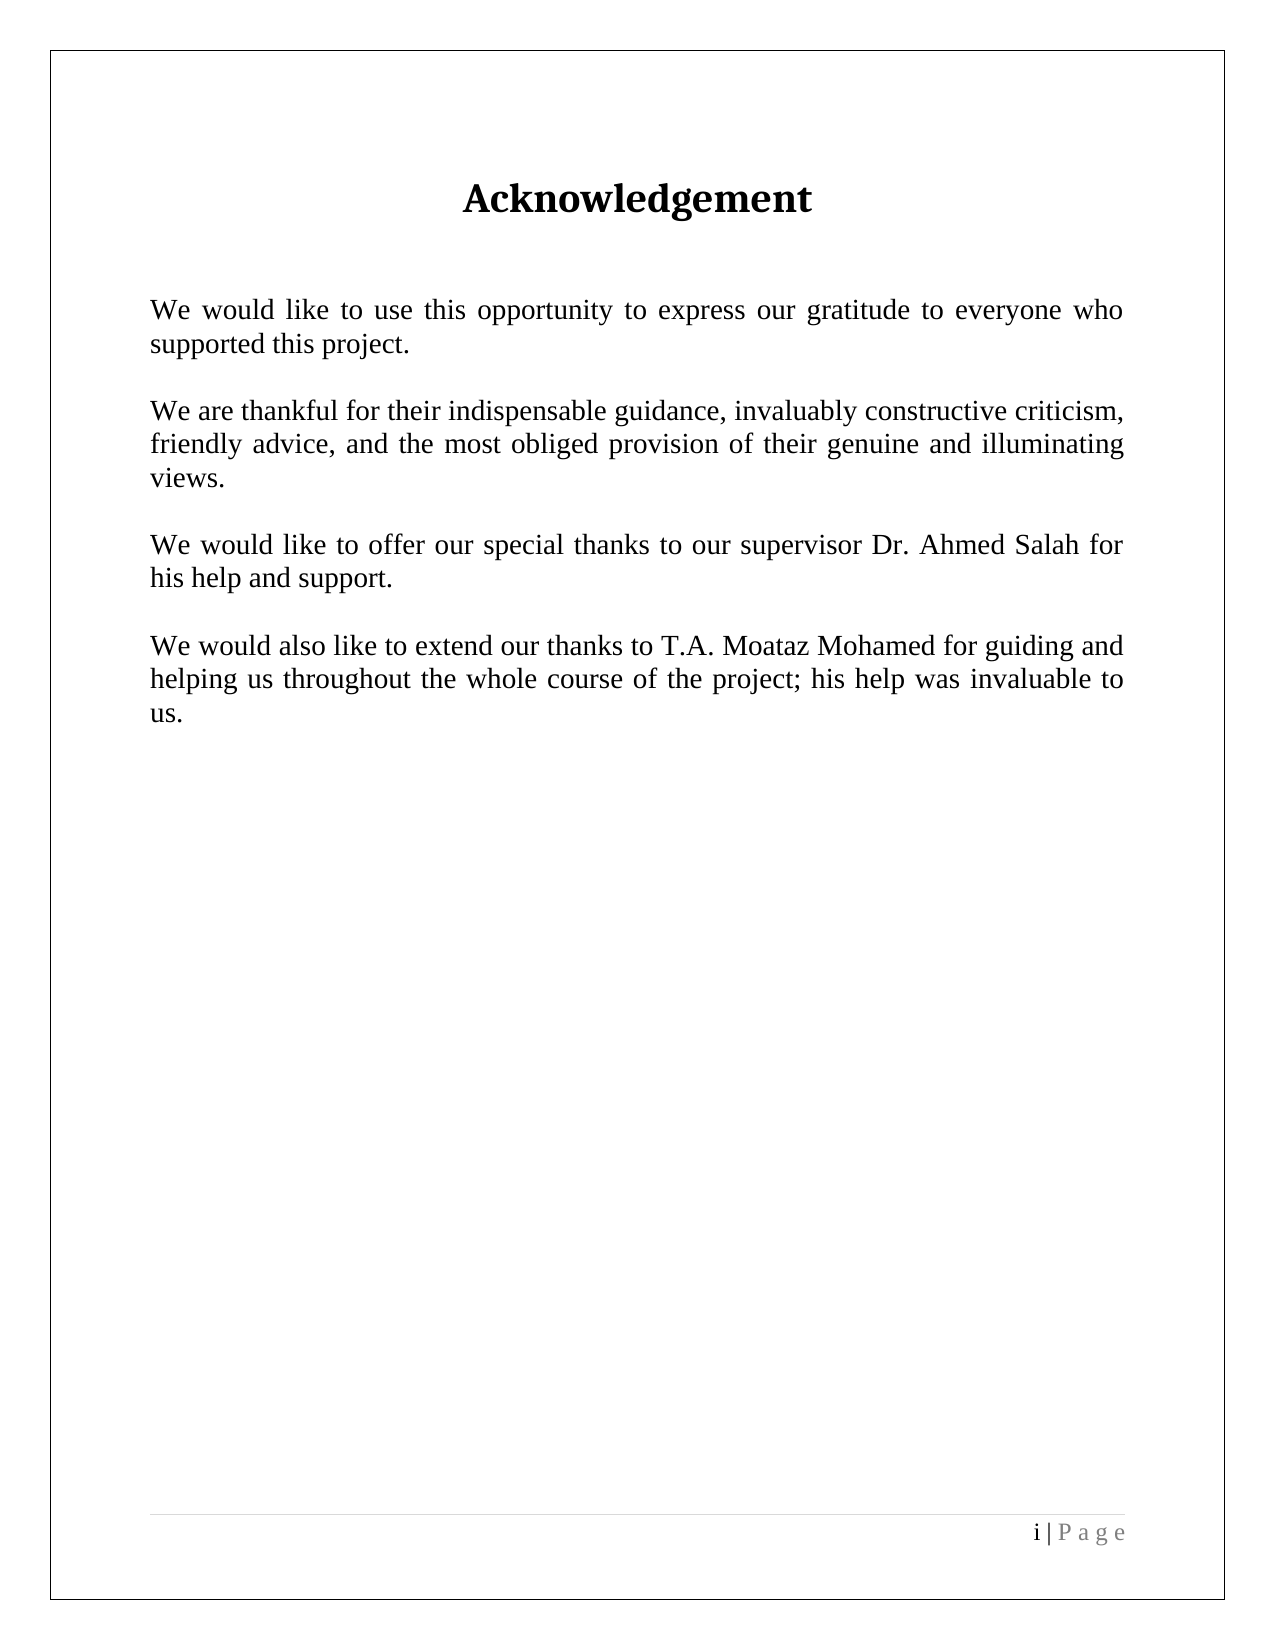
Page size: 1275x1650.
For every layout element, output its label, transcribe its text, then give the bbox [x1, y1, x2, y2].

text We would like to use this opportunity to express our gratitude to everyone who supported this project. [150, 292, 1125, 359]
text We would like to offer our special thanks to our supervisor Dr. Ahmed Salah for his help and support. [150, 527, 1125, 594]
subtitle Acknowledgement [150, 175, 1125, 223]
text We would also like to extend our thanks to T.A. Moataz Mohamed for guiding and helping us throughout the whole course of the project; his help was invaluable to us. [150, 628, 1125, 728]
text We are thankful for their indispensable guidance, invaluably constructive criticism, friendly advice, and the most obliged provision of their genuine and illuminating views. [150, 393, 1125, 493]
